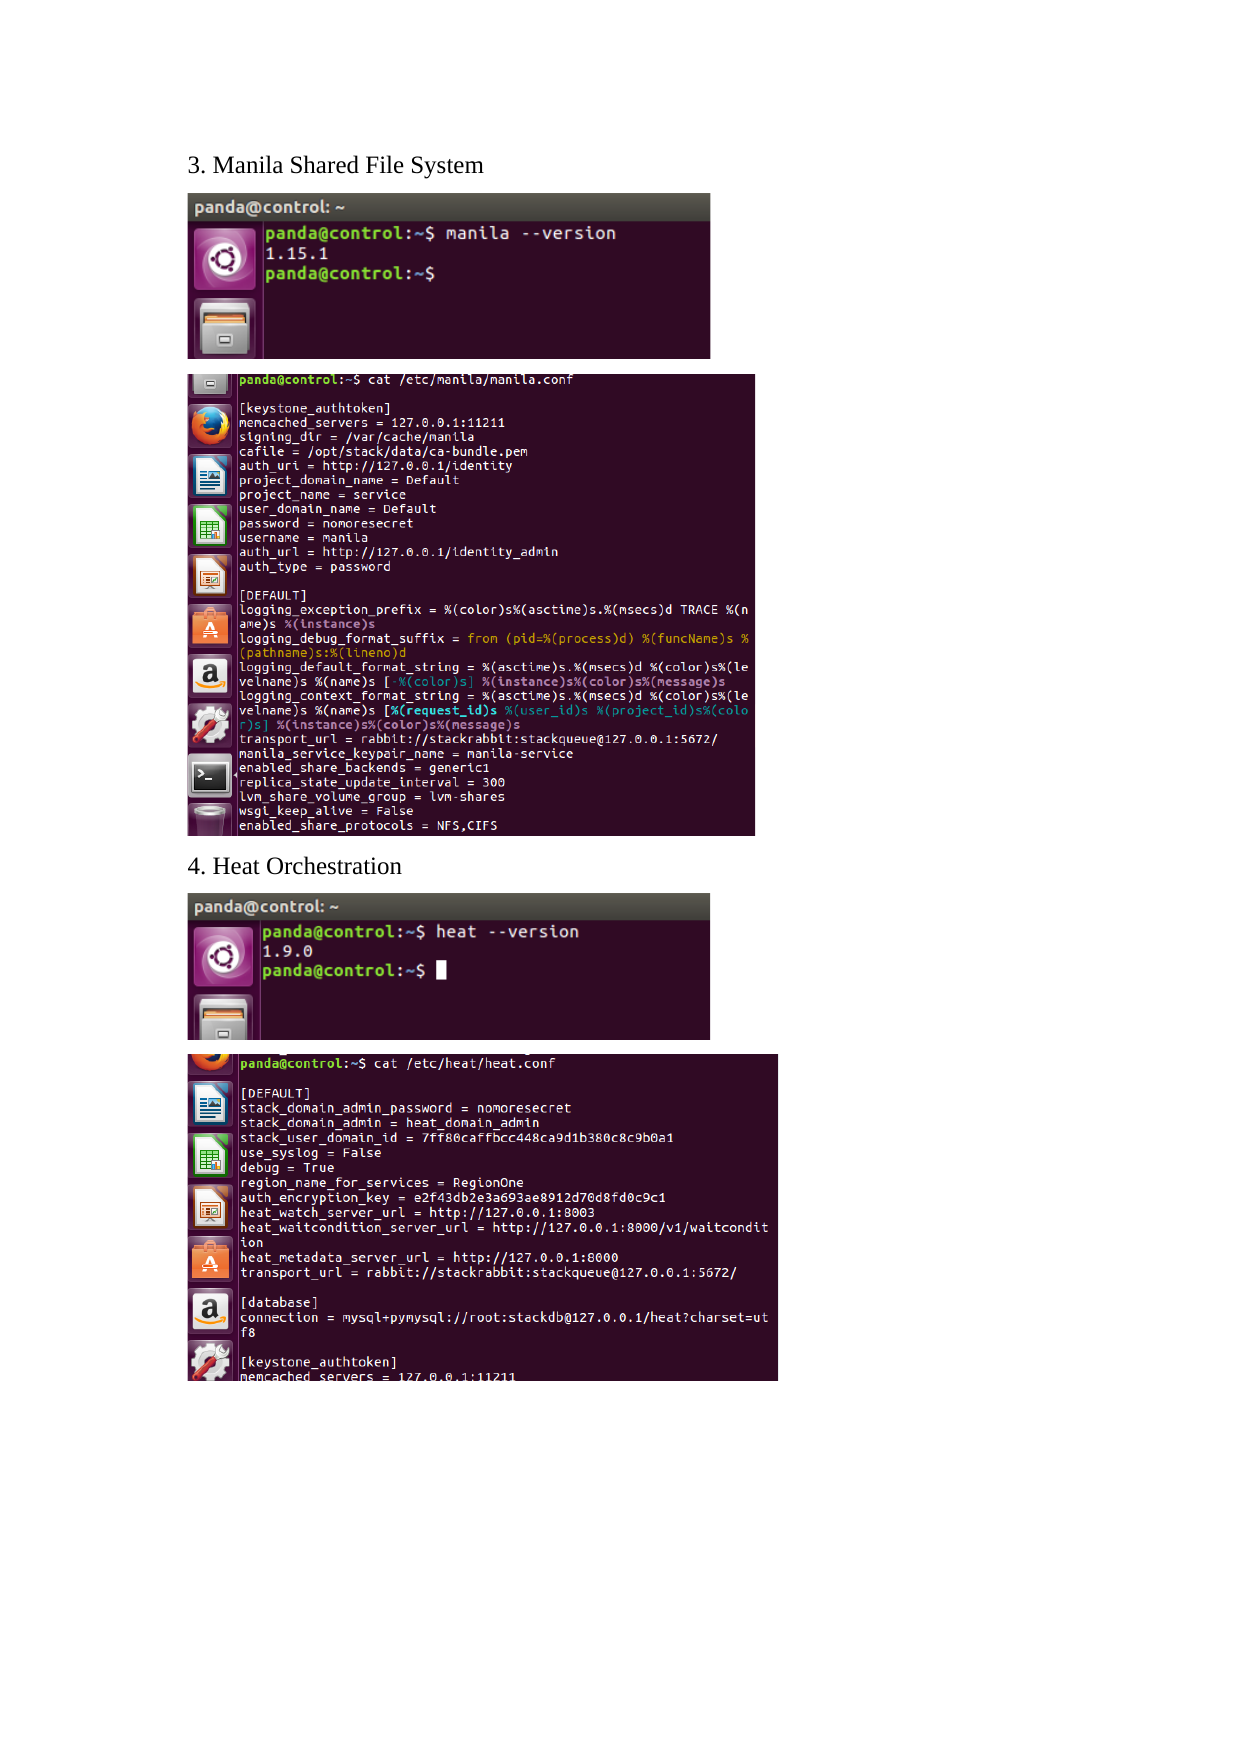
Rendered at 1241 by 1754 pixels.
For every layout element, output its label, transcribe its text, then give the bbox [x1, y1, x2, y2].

text 3. Manila Shared File System [187, 150, 1053, 179]
picture [187, 893, 711, 1040]
picture [187, 193, 711, 359]
text 4. Heat Orchestration [187, 851, 1053, 879]
